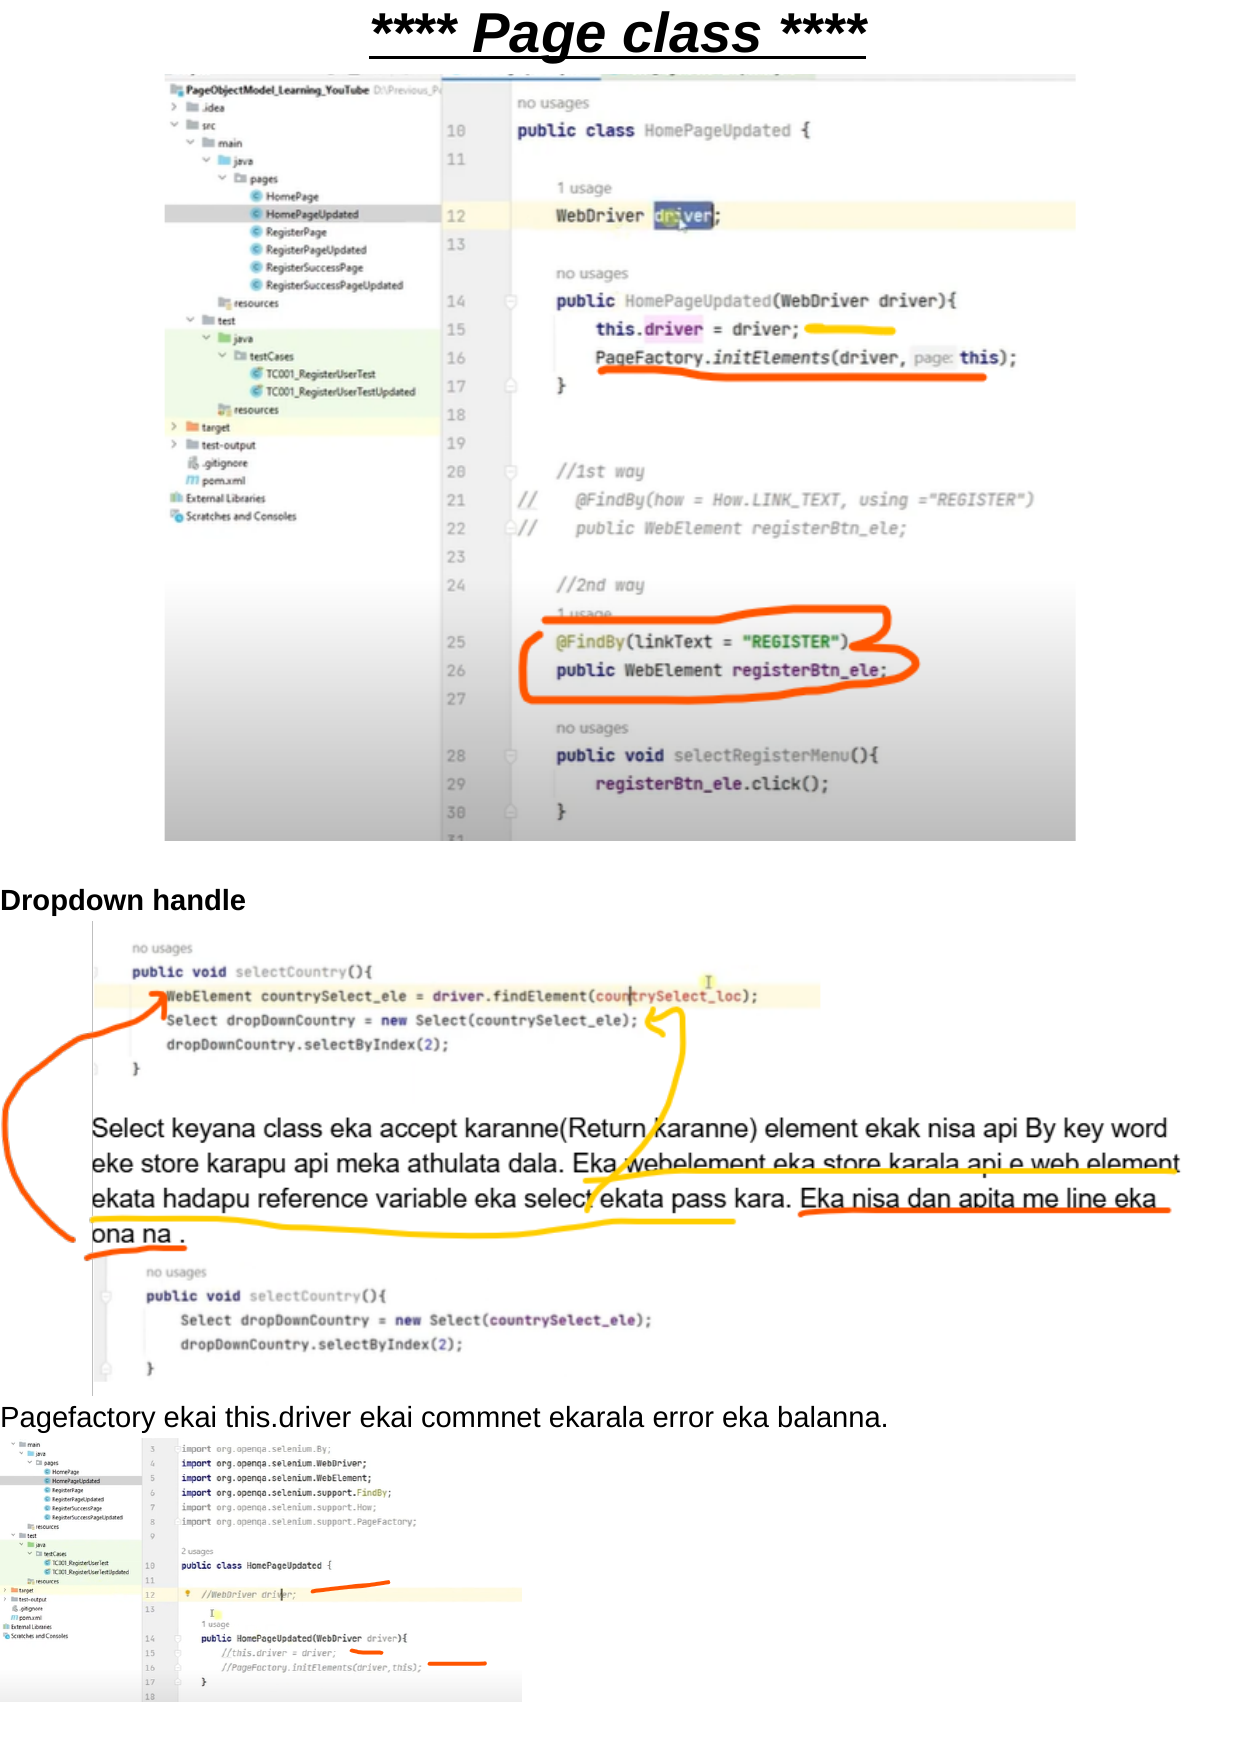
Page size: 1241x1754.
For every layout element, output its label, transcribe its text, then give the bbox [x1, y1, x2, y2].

text **** Page class **** [0, 0, 1240, 65]
picture [164, 74, 1076, 841]
picture [0, 921, 1204, 1396]
picture [0, 1438, 522, 1702]
text Dropdown handle [0, 883, 1240, 916]
text Pagefactory ekai this.driver ekai commnet ekarala error eka balanna. [0, 1399, 1240, 1433]
